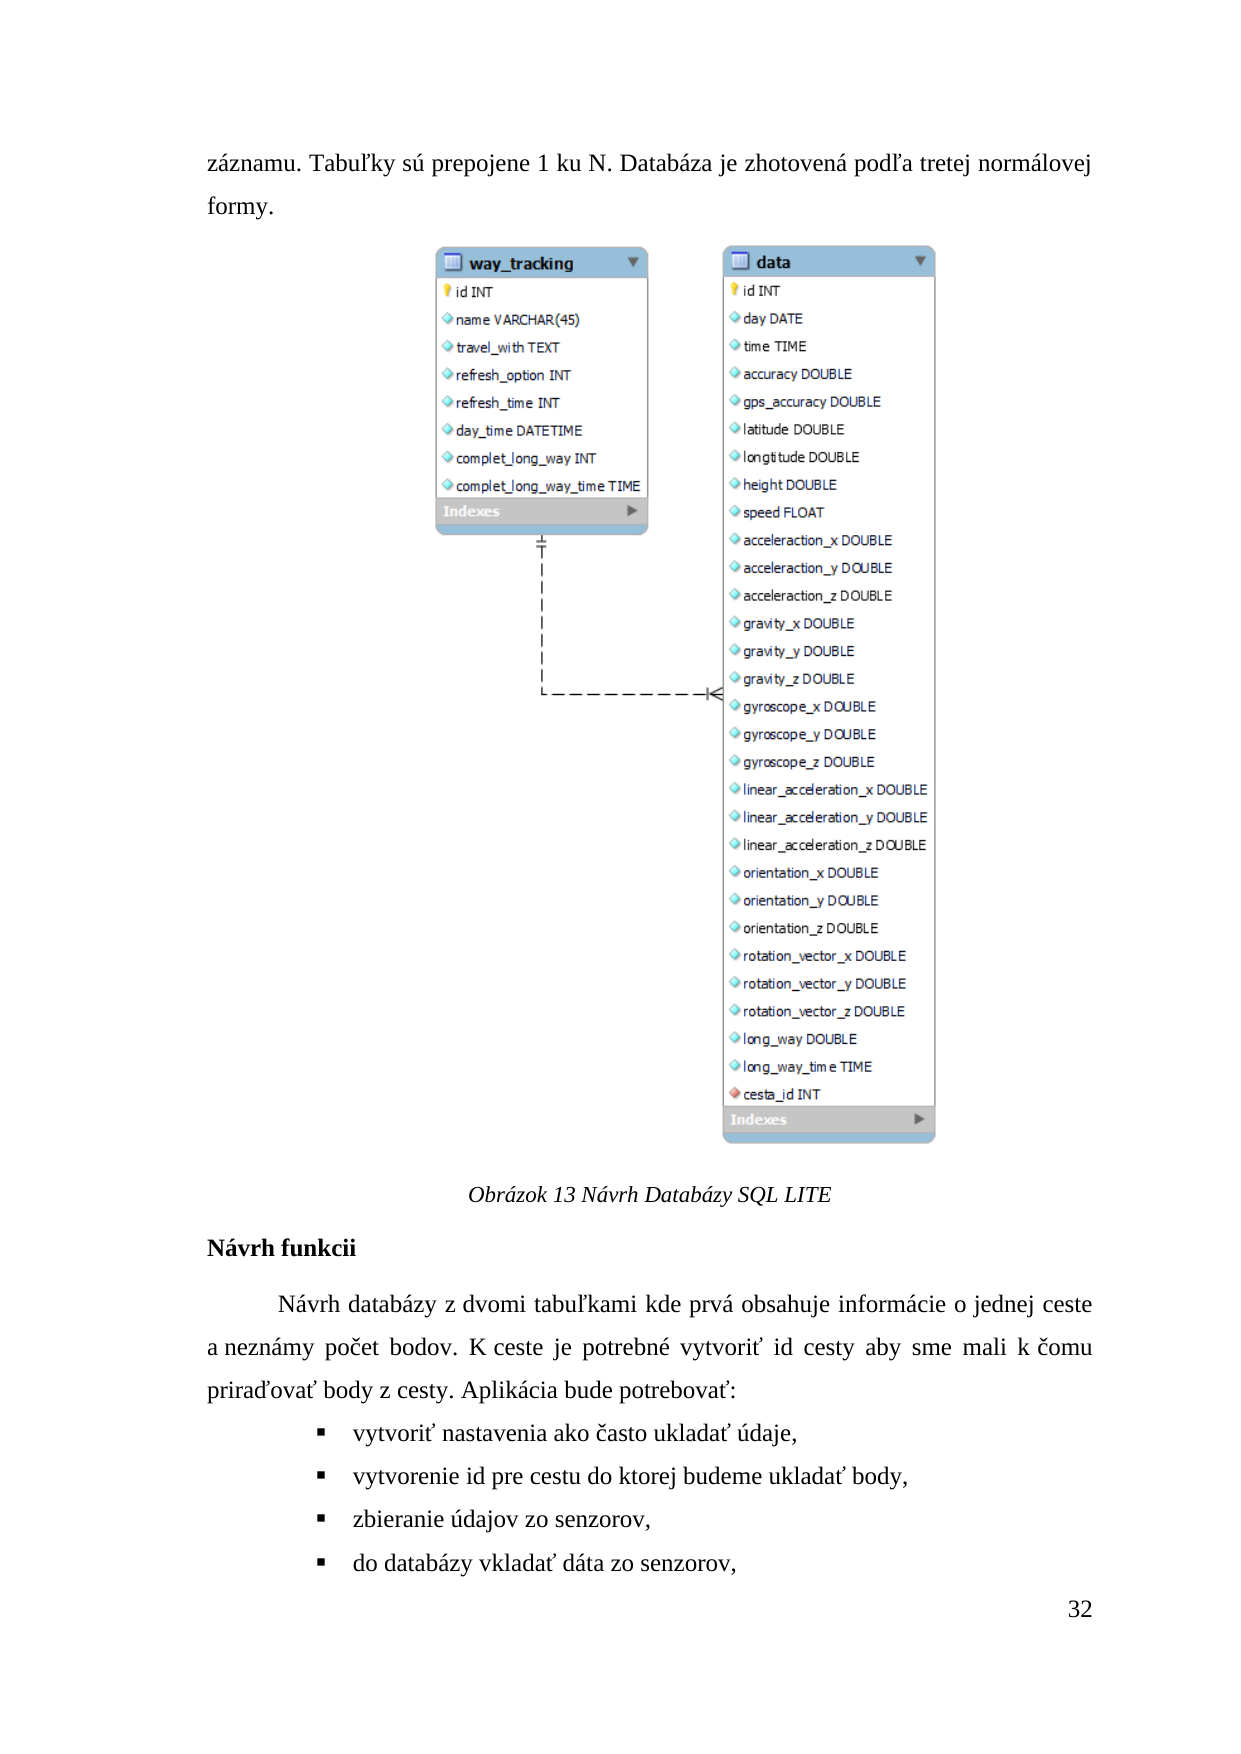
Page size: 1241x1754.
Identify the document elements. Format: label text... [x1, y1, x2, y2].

picture [423, 233, 947, 1155]
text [207, 148, 1092, 219]
list vytvorenie id pre cestu do ktorej budeme ukladať body, [315, 1461, 1092, 1490]
list do databázy vkladať dáta zo senzorov, [315, 1548, 1092, 1576]
subtitle Návrh funkcii [207, 1233, 1092, 1262]
list zbieranie údajov zo senzorov, [315, 1504, 1092, 1533]
text Návrh databázy z dvomi tabuľkami kde prvá obsahuje informácie o jednej ceste a neznámy počet bodov. K ceste je potrebné vytvoriť id cesty aby sme mali k čomu priraďovať body z cesty. Aplikácia bude potrebovať: [207, 1289, 1092, 1404]
list vytvoriť nastavenia ako často ukladať údaje, [315, 1418, 1092, 1447]
